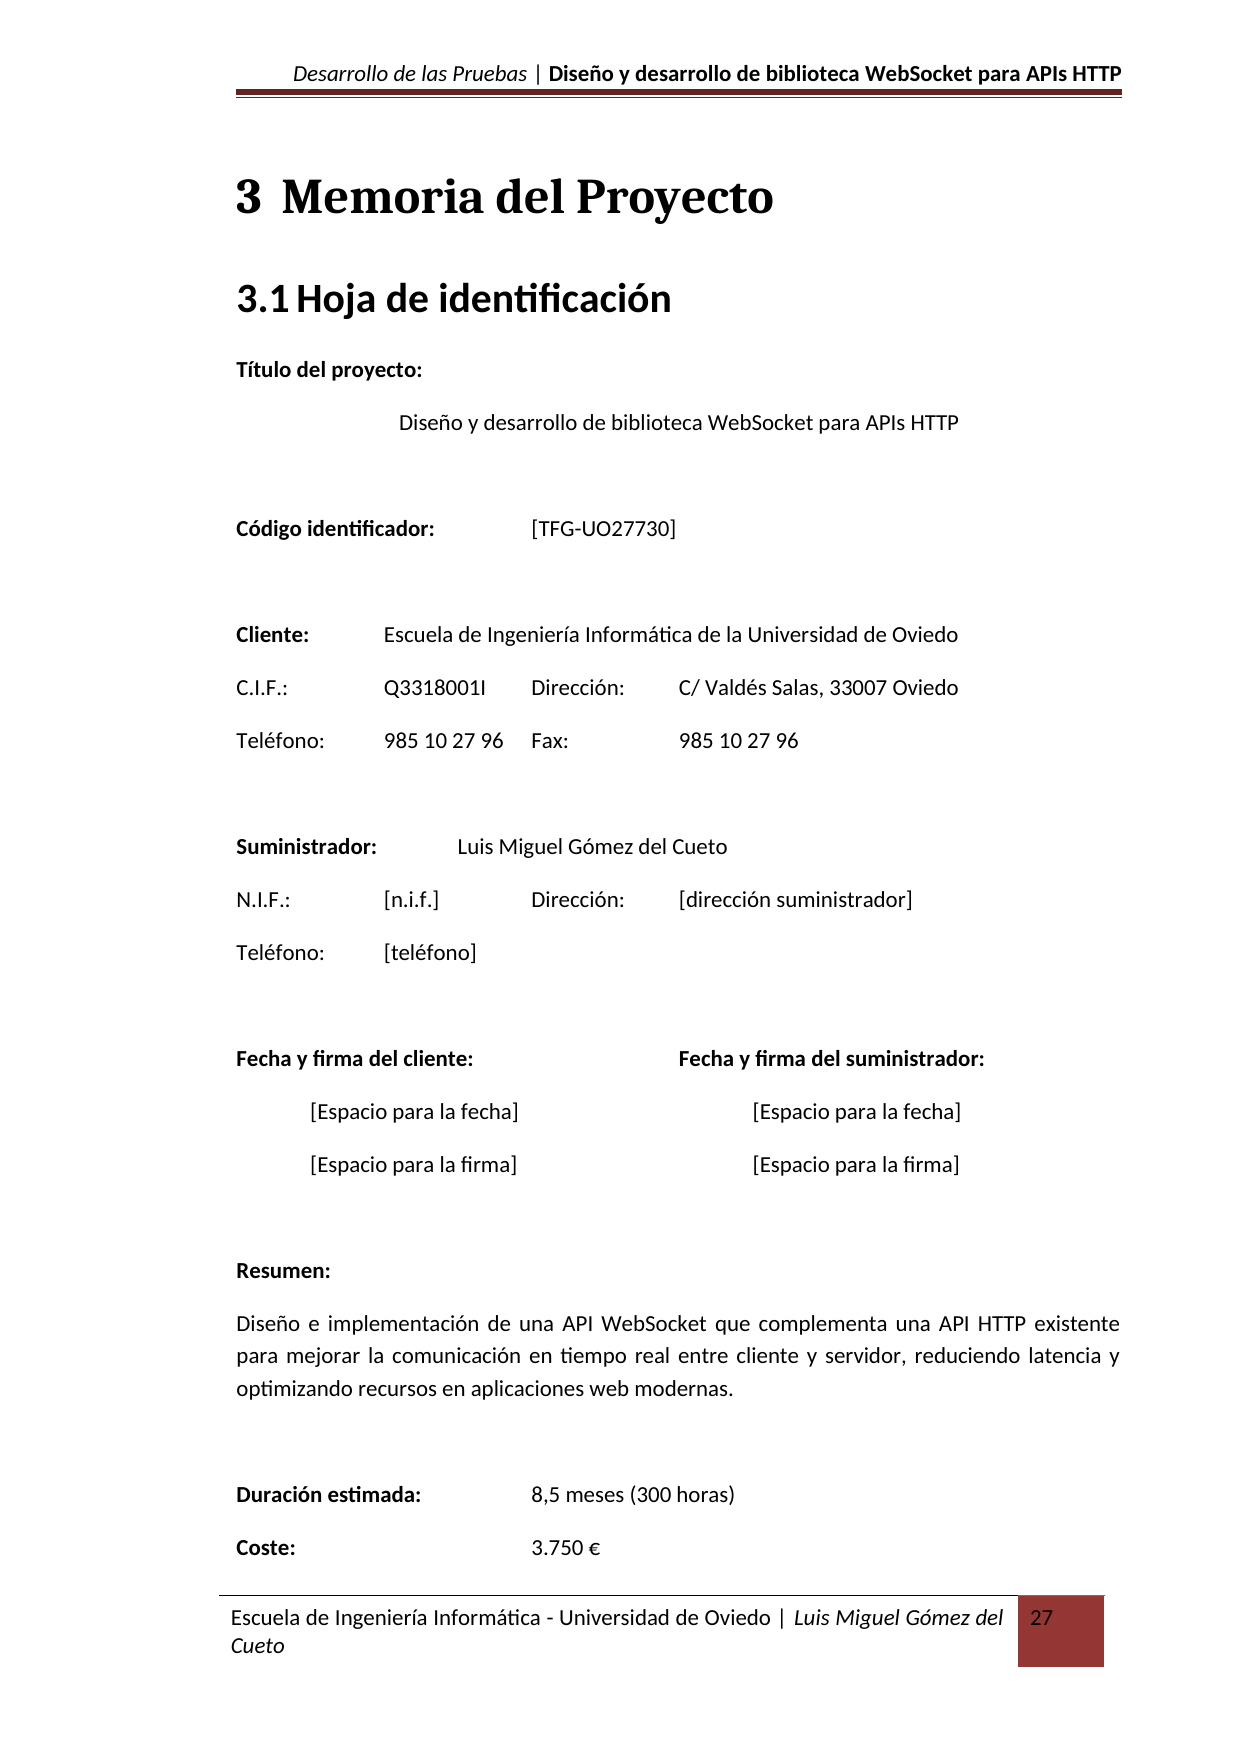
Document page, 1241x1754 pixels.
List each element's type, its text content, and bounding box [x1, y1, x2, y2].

text N.I.F.: [n.i.f.] Dirección: [dirección suministrador] [236, 885, 1122, 913]
text Duración estimada: 8,5 meses (300 horas) [236, 1480, 1122, 1508]
text Diseño y desarrollo de biblioteca WebSocket para APIs HTTP [236, 408, 1122, 436]
text Diseño e implementación de una API WebSocket que complementa una API HTTP existente para mejorar la comunicación en tiempo real entre cliente y servidor, reduciendo latencia y optimizando recursos en aplicaciones web modernas. [236, 1309, 1122, 1402]
text Fecha y firma del cliente: Fecha y firma del suministrador: [236, 1044, 1122, 1072]
subtitle Memoria del Proyecto [236, 168, 1122, 226]
text Código identificador: [TFG-UO27730] [236, 514, 1122, 542]
text Teléfono: 985 10 27 96 Fax: 985 10 27 96 [236, 726, 1122, 754]
text Suministrador: Luis Miguel Gómez del Cueto [236, 832, 1122, 860]
text [Espacio para la fecha] [Espacio para la fecha] [236, 1097, 1122, 1125]
subtitle Hoja de identificación [236, 272, 1122, 322]
text Título del proyecto: [236, 355, 1122, 383]
text Teléfono: [teléfono] [236, 938, 1122, 966]
text Cliente: Escuela de Ingeniería Informática de la Universidad de Oviedo [236, 620, 1122, 648]
text Coste: 3.750 € [236, 1533, 1122, 1561]
text C.I.F.: Q3318001I Dirección: C/ Valdés Salas, 33007 Oviedo [236, 673, 1122, 701]
text Resumen: [236, 1256, 1122, 1284]
text [Espacio para la firma] [Espacio para la firma] [236, 1150, 1122, 1178]
